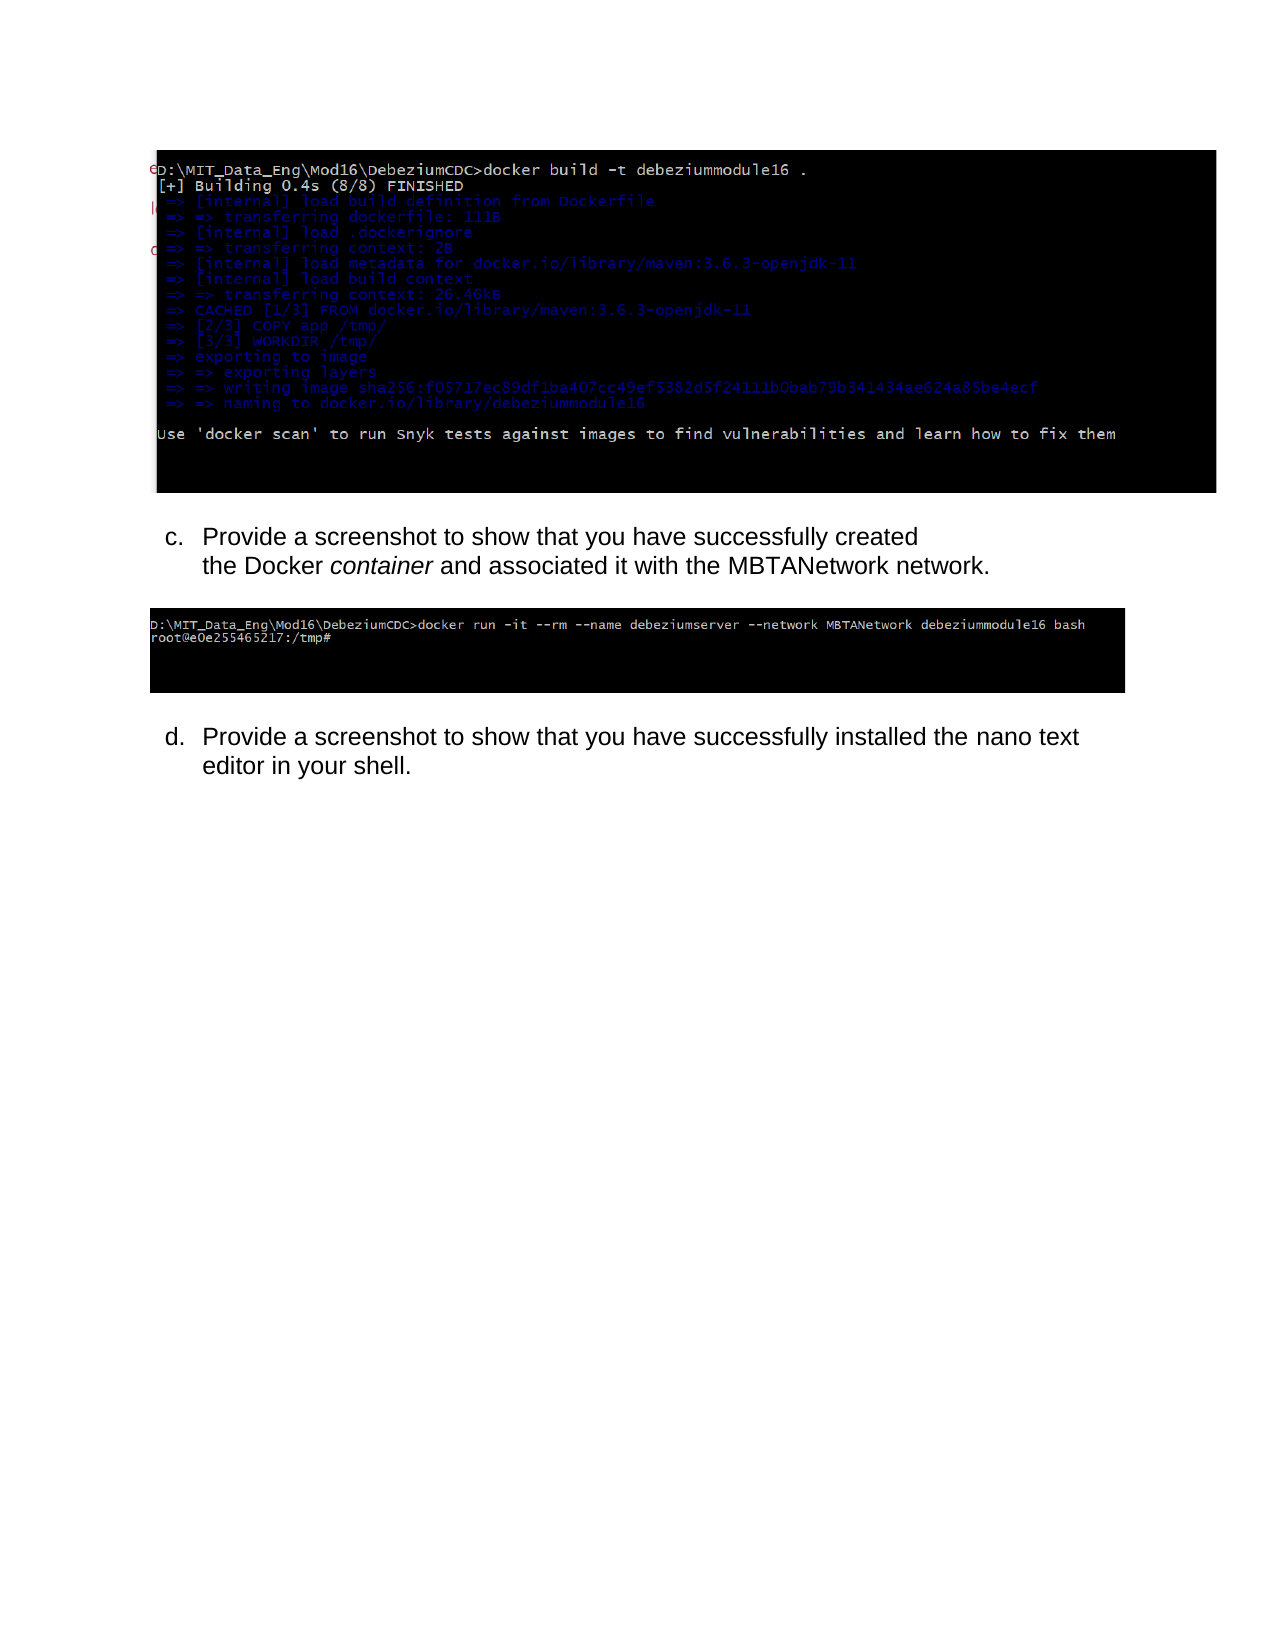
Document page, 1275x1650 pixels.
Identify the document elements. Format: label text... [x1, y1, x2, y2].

list Provide a screenshot to show that you have successfully installed the nano text editor in your shell. [164, 722, 1125, 779]
picture [150, 608, 1125, 693]
list Provide a screenshot to show that you have successfully created the Docker container and associated it with the MBTANetwork network. [164, 522, 1125, 579]
picture [150, 150, 1217, 493]
